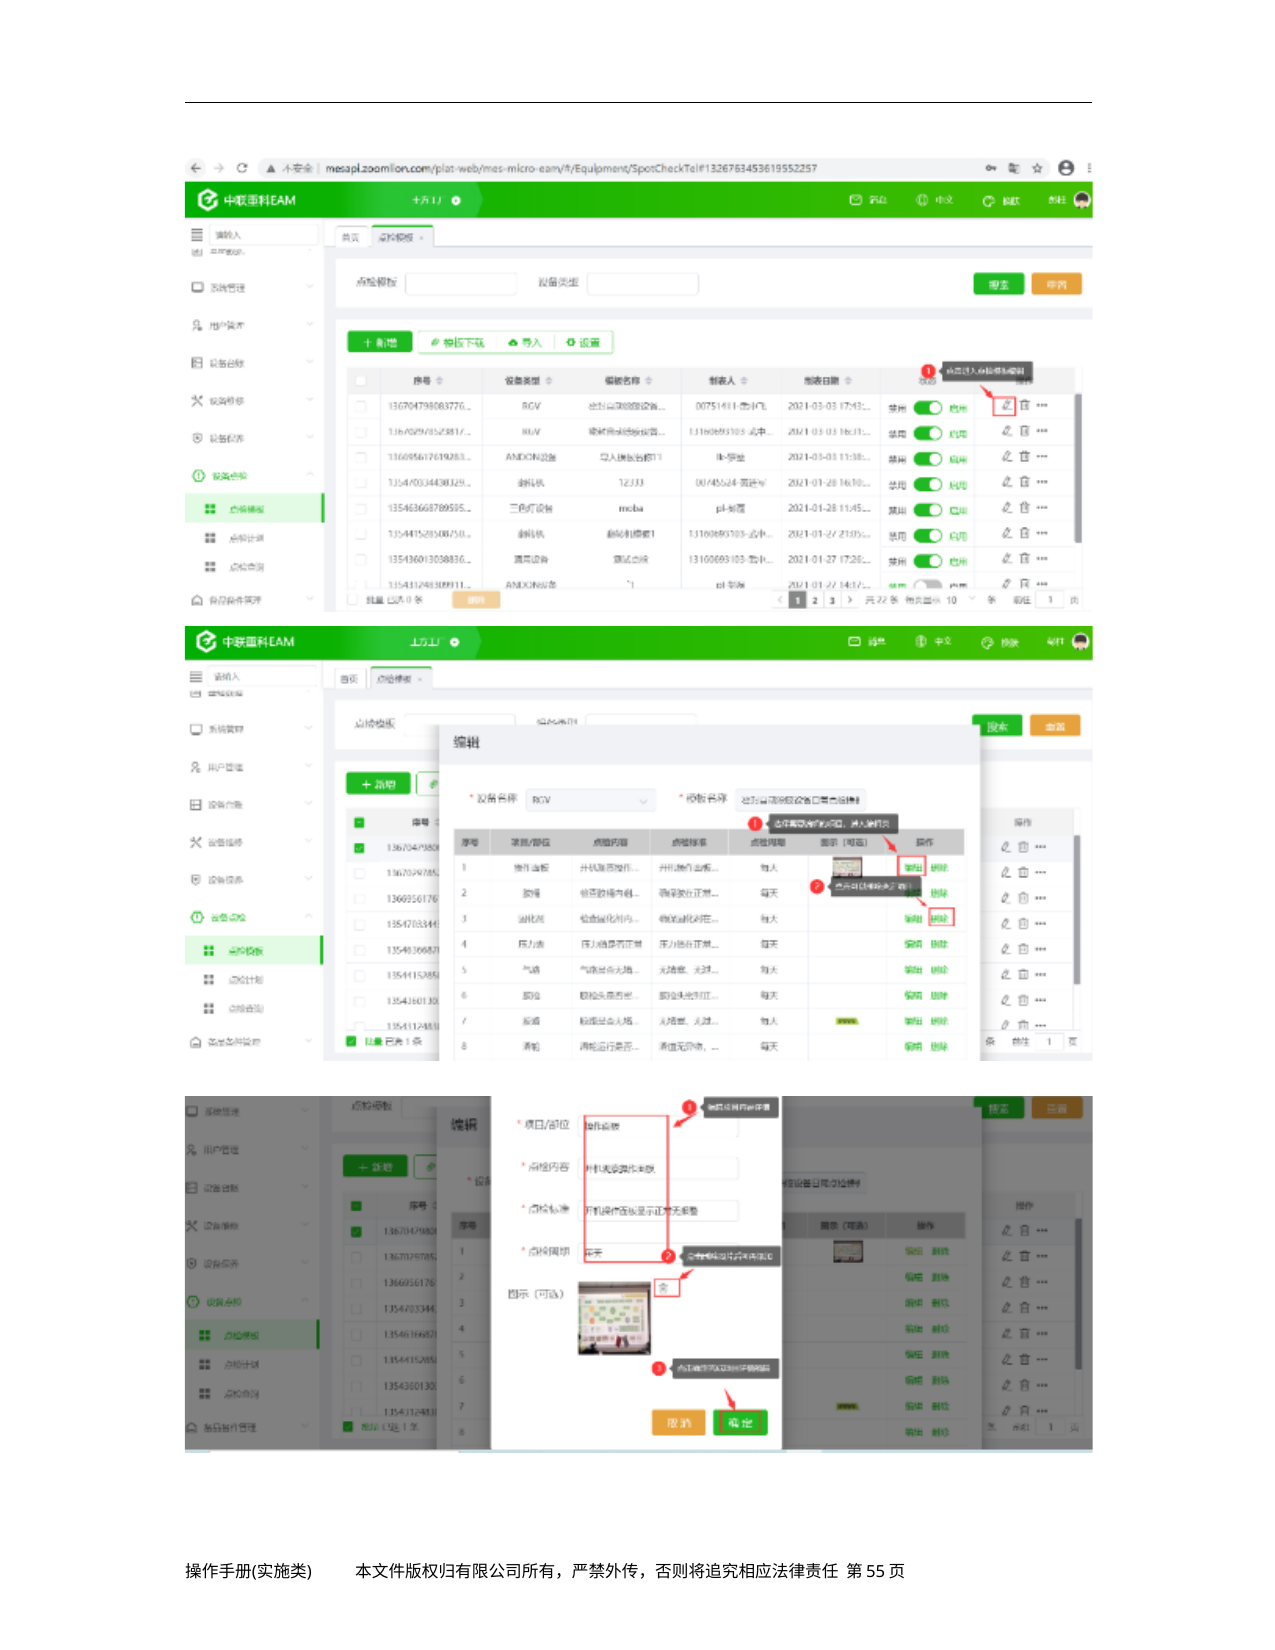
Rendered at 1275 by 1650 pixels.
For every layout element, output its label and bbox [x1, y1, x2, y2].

picture [184, 1096, 1093, 1453]
picture [184, 157, 1093, 612]
picture [184, 626, 1093, 1061]
